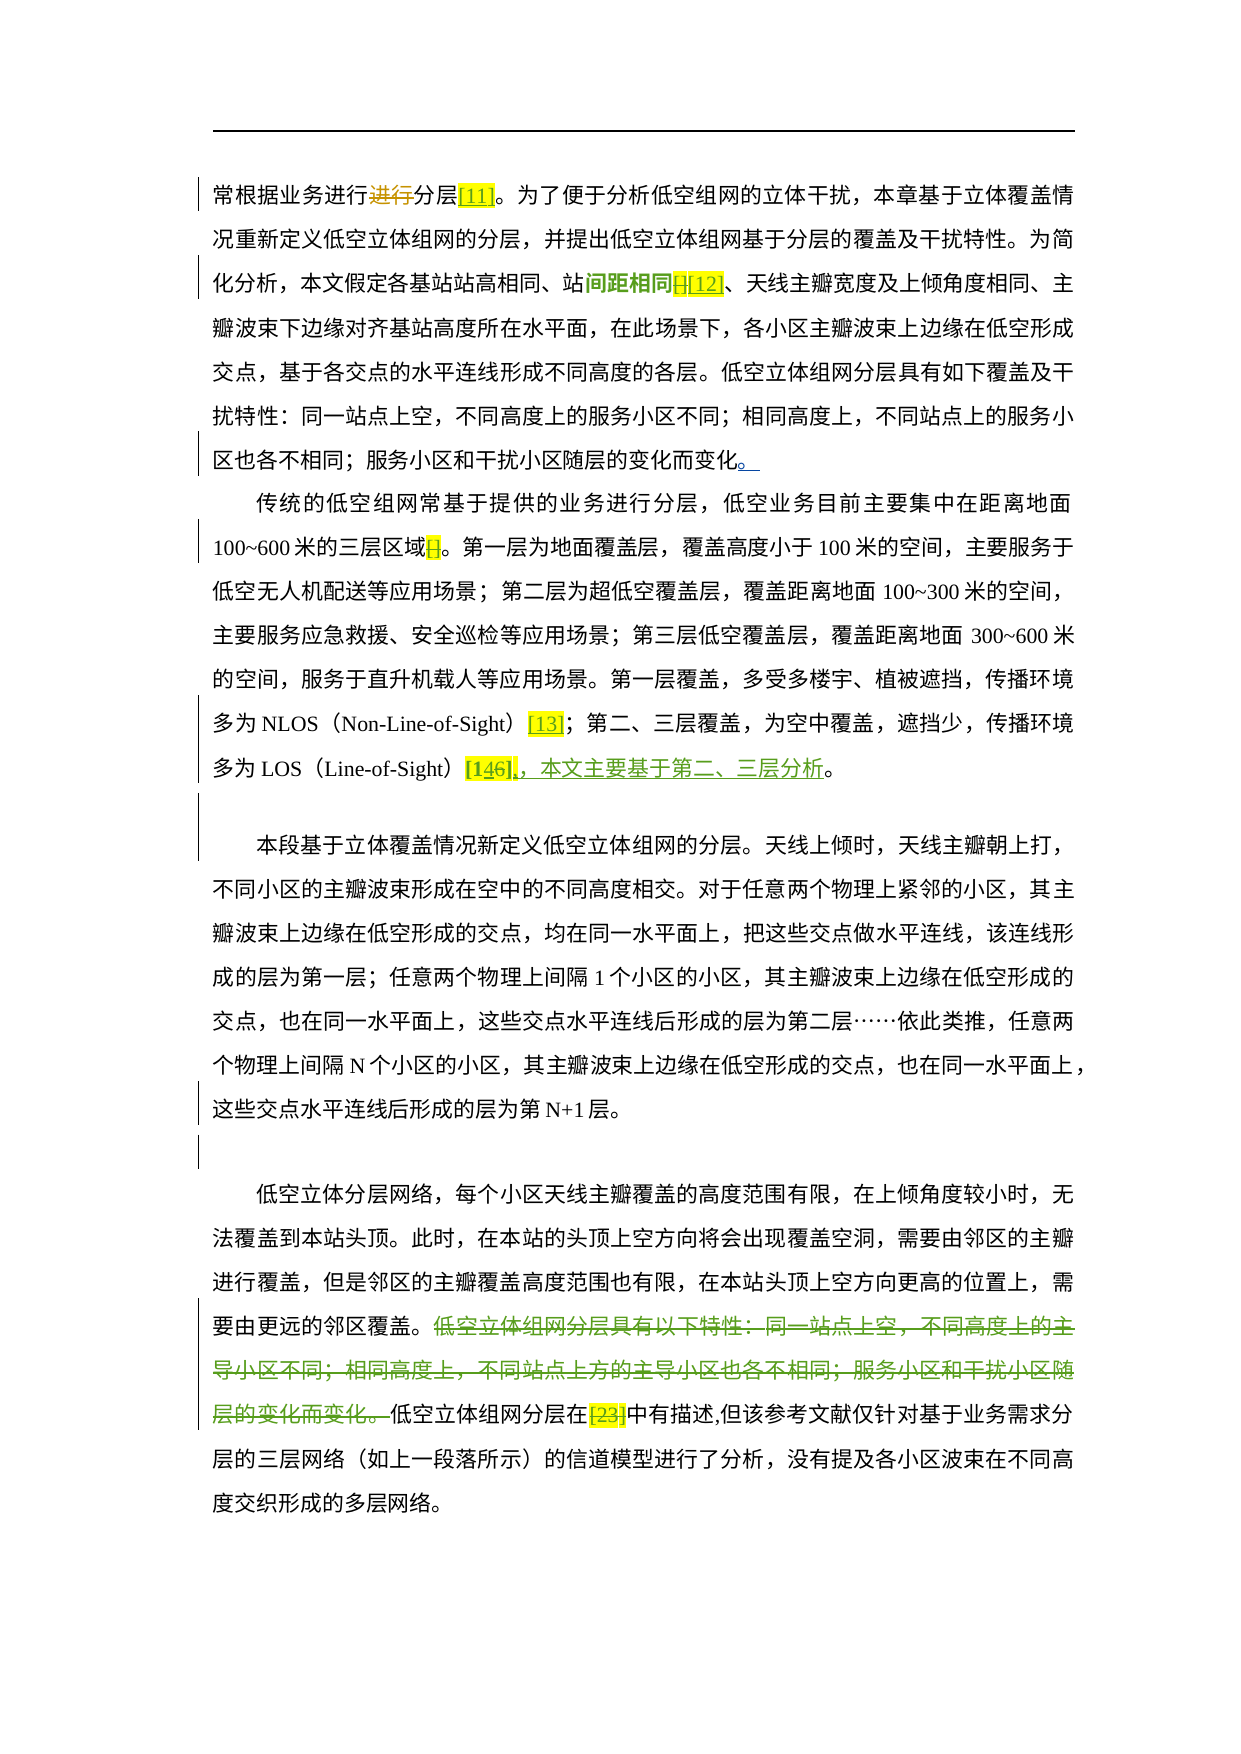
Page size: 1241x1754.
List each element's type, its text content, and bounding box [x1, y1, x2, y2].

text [213, 177, 1075, 223]
text 本段基于立体覆盖情况新定义低空立体组网的分层。天线上倾时，天线主瓣朝上打，不同小区的主瓣波束形成在空中的不同高度相交。对于任意两个物理上紧邻的小区，其主瓣波束上边缘在低空形成的交点，均在同一水平面上，把这些交点做水平连线，该连线形成的层为第一层；任意两个物理上间隔1个小区的小区，其主瓣波束上边缘在低空形成的交点，也在同一水平面上，这些交点水平连线后形成的层为第二层……依此类推，任意两个物理上间隔N个小区的小区，其主瓣波束上边缘在低空形成的交点，也在同一水平面上，这些交点水平连线后形成的层为第N+1层。 [213, 827, 1075, 1125]
text 低空立体分层网络，每个小区天线主瓣覆盖的高度范围有限，在上倾角度较小时，无法覆盖到本站头顶。此时，在本站的头顶上空方向将会出现覆盖空洞，需要由邻区的主瓣进行覆盖，但是邻区的主瓣覆盖高度范围也有限，在本站头顶上空方向更高的位置上，需要由更远的邻区覆盖。低空立体组网分层在中有描述,但该参考文献仅针对基于业务需求分层的三层网络（如上一段落所示）的信道模型进行了分析，没有提及各小区波束在不同高度交织形成的多层网络。 [213, 1176, 1075, 1518]
text 传统的低空组网常基于提供的业务进行分层，低空业务目前主要集中在距离地面100~600米的三层区域。第一层为地面覆盖层，覆盖高度小于100米的空间，主要服务于低空无人机配送等应用场景；第二层为超低空覆盖层，覆盖距离地面100~300米的空间，主要服务应急救援、安全巡检等应用场景；第三层低空覆盖层，覆盖距离地面300~600米的空间，服务于直升机载人等应用场景。第一层覆盖，多受多楼宇、植被遮挡，传播环境多为NLOS（Non-Line-of-Sight）；第二、三层覆盖，为空中覆盖，遮挡少，传播环境多为LOS（Line-of-Sight）[1]。 [213, 485, 1075, 783]
